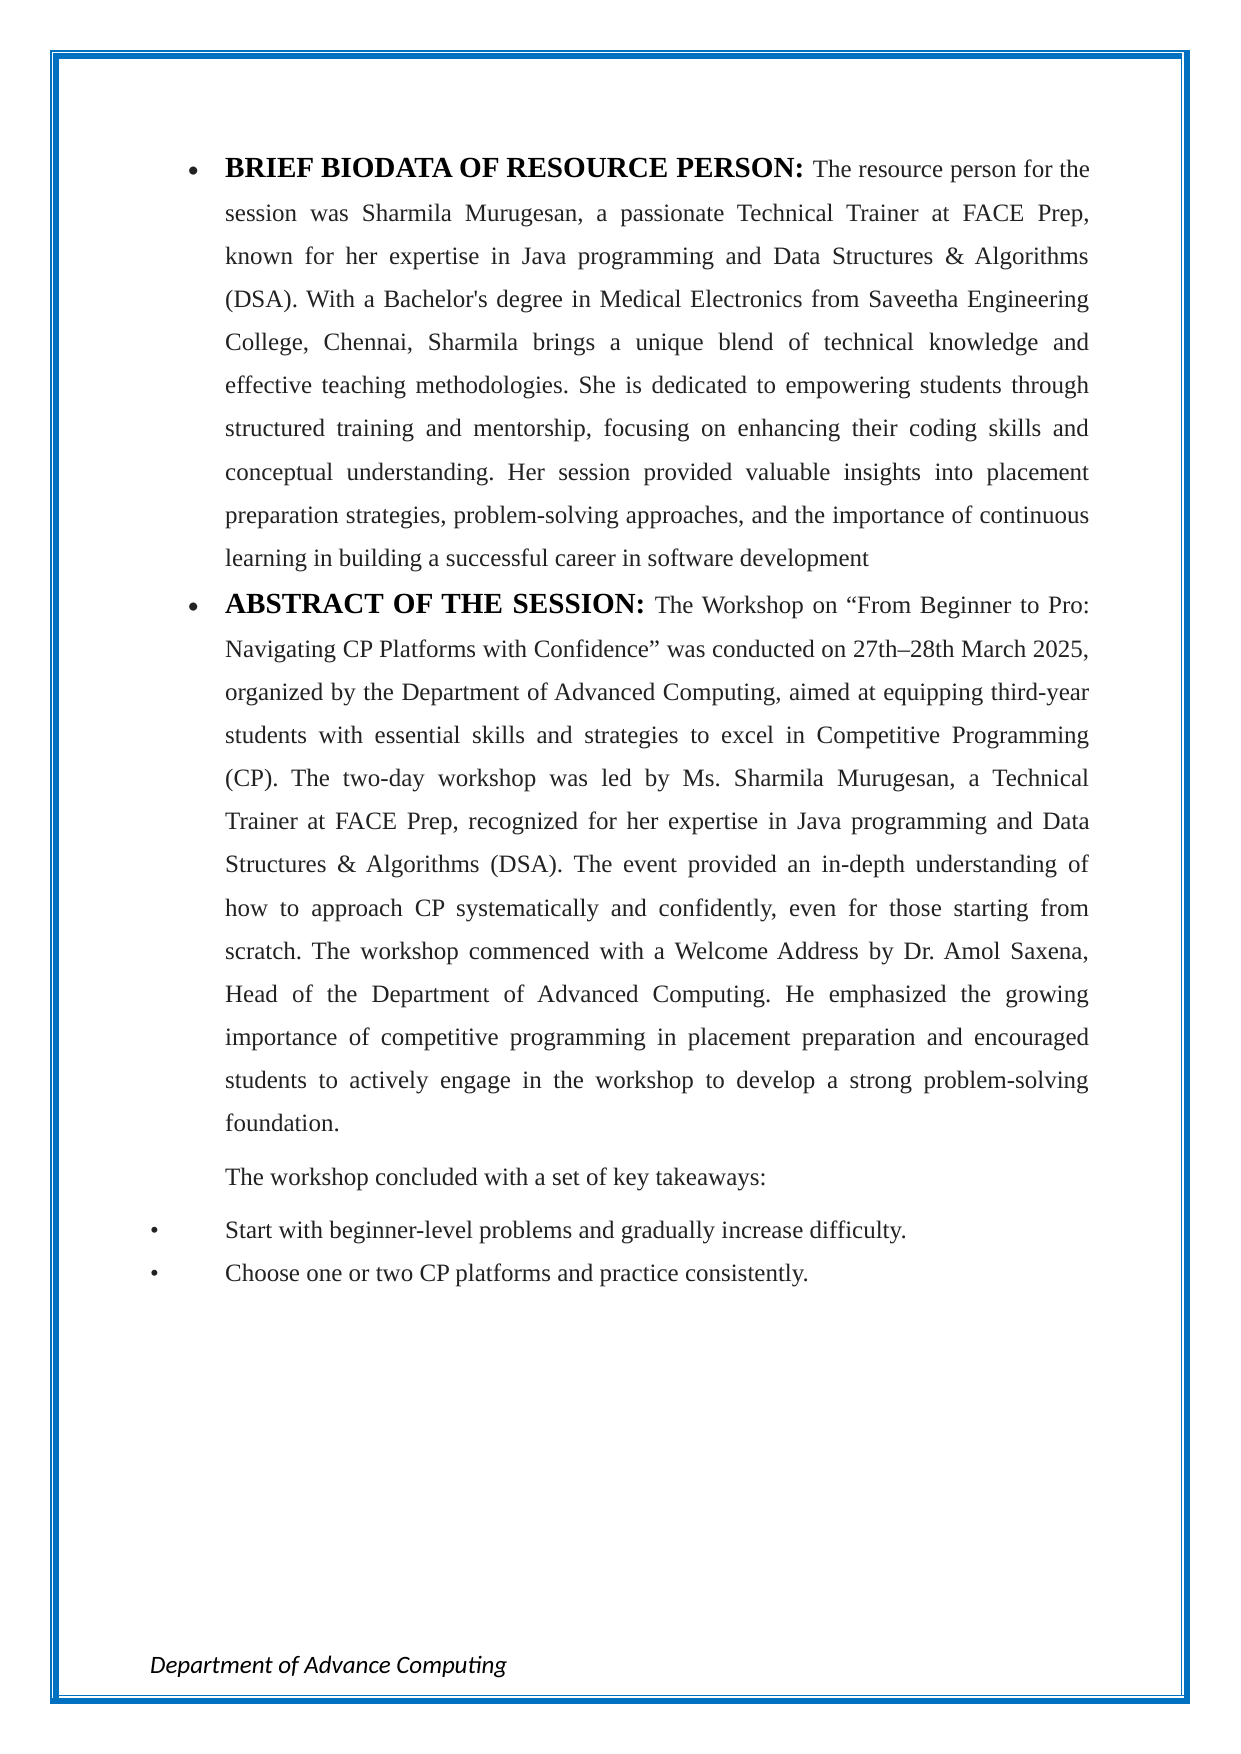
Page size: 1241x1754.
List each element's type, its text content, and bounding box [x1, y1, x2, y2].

list Choose one or two CP platforms and practice consistently. [150, 1258, 1090, 1287]
list ABSTRACT OF THE SESSION: The Workshop on “From Beginner to Pro: Navigating CP Platforms with Confidence” was conducted on 27th–28th March 2025, organized by the Department of Advanced Computing, aimed at equipping third-year students with essential skills and strategies to excel in Competitive Programming (CP). The two-day workshop was led by Ms. Sharmila Murugesan, a Technical Trainer at FACE Prep, recognized for her expertise in Java programming and Data Structures & Algorithms (DSA). The event provided an in-depth understanding of how to approach CP systematically and confidently, even for those starting from scratch. The workshop commenced with a Welcome Address by Dr. Amol Saxena, Head of the Department of Advanced Computing. He emphasized the growing importance of competitive programming in placement preparation and encouraged students to actively engage in the workshop to develop a strong problem-solving foundation. [187, 586, 1090, 1137]
text The workshop concluded with a set of key takeaways: [225, 1162, 1090, 1191]
list BRIEF BIODATA OF RESOURCE PERSON: The resource person for the session was Sharmila Murugesan, a passionate Technical Trainer at FACE Prep, known for her expertise in Java programming and Data Structures & Algorithms (DSA). With a Bachelor's degree in Medical Electronics from Saveetha Engineering College, Chennai, Sharmila brings a unique blend of technical knowledge and effective teaching methodologies. She is dedicated to empowering students through structured training and mentorship, focusing on enhancing their coding skills and conceptual understanding. Her session provided valuable insights into placement preparation strategies, problem-solving approaches, and the importance of continuous learning in building a successful career in software development [187, 150, 1090, 572]
list Start with beginner-level problems and gradually increase difficulty. [150, 1215, 1090, 1244]
